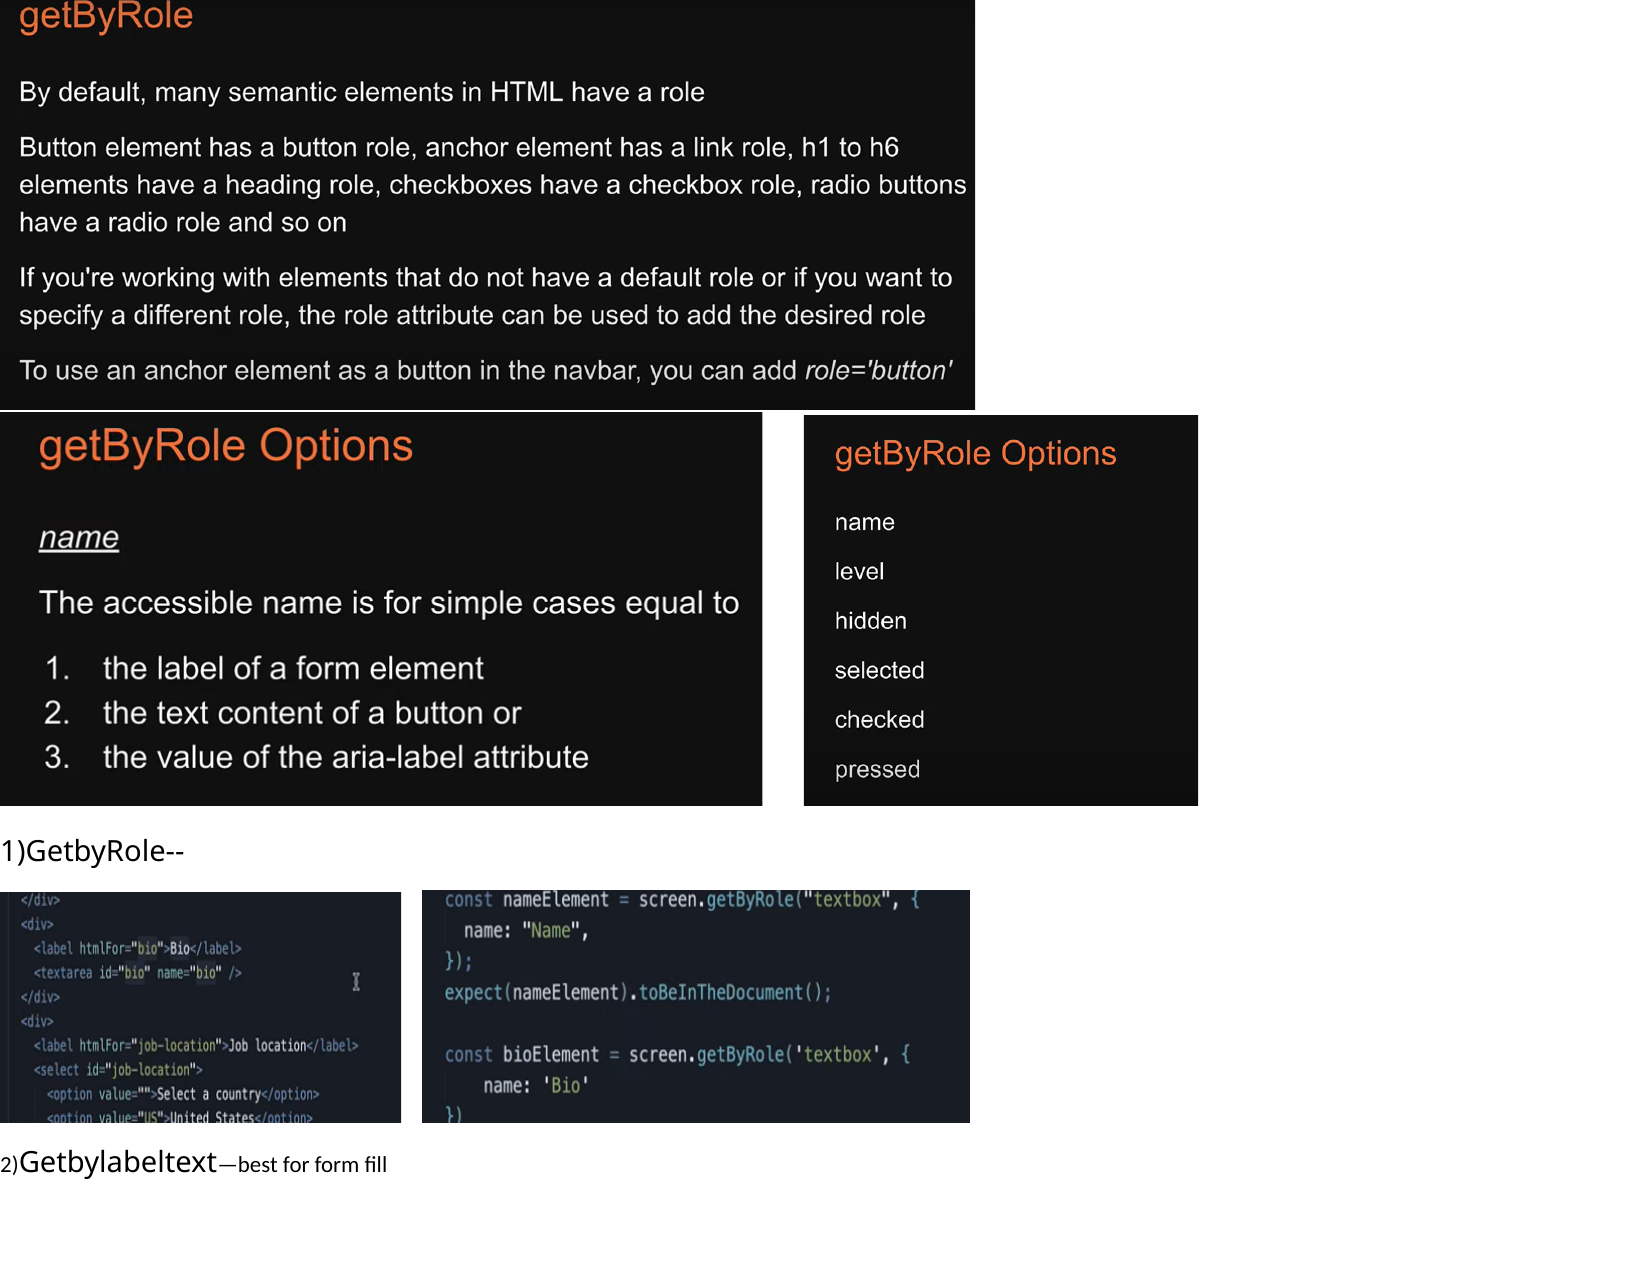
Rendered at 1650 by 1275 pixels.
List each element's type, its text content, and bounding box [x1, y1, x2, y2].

picture [803, 415, 1199, 806]
text 1)GetbyRole-- [0, 831, 1650, 870]
text 2)Getbylabeltext—best for form fill [0, 1141, 1650, 1181]
picture [422, 890, 970, 1123]
picture [0, 412, 763, 806]
picture [0, 892, 402, 1123]
picture [0, 0, 976, 410]
